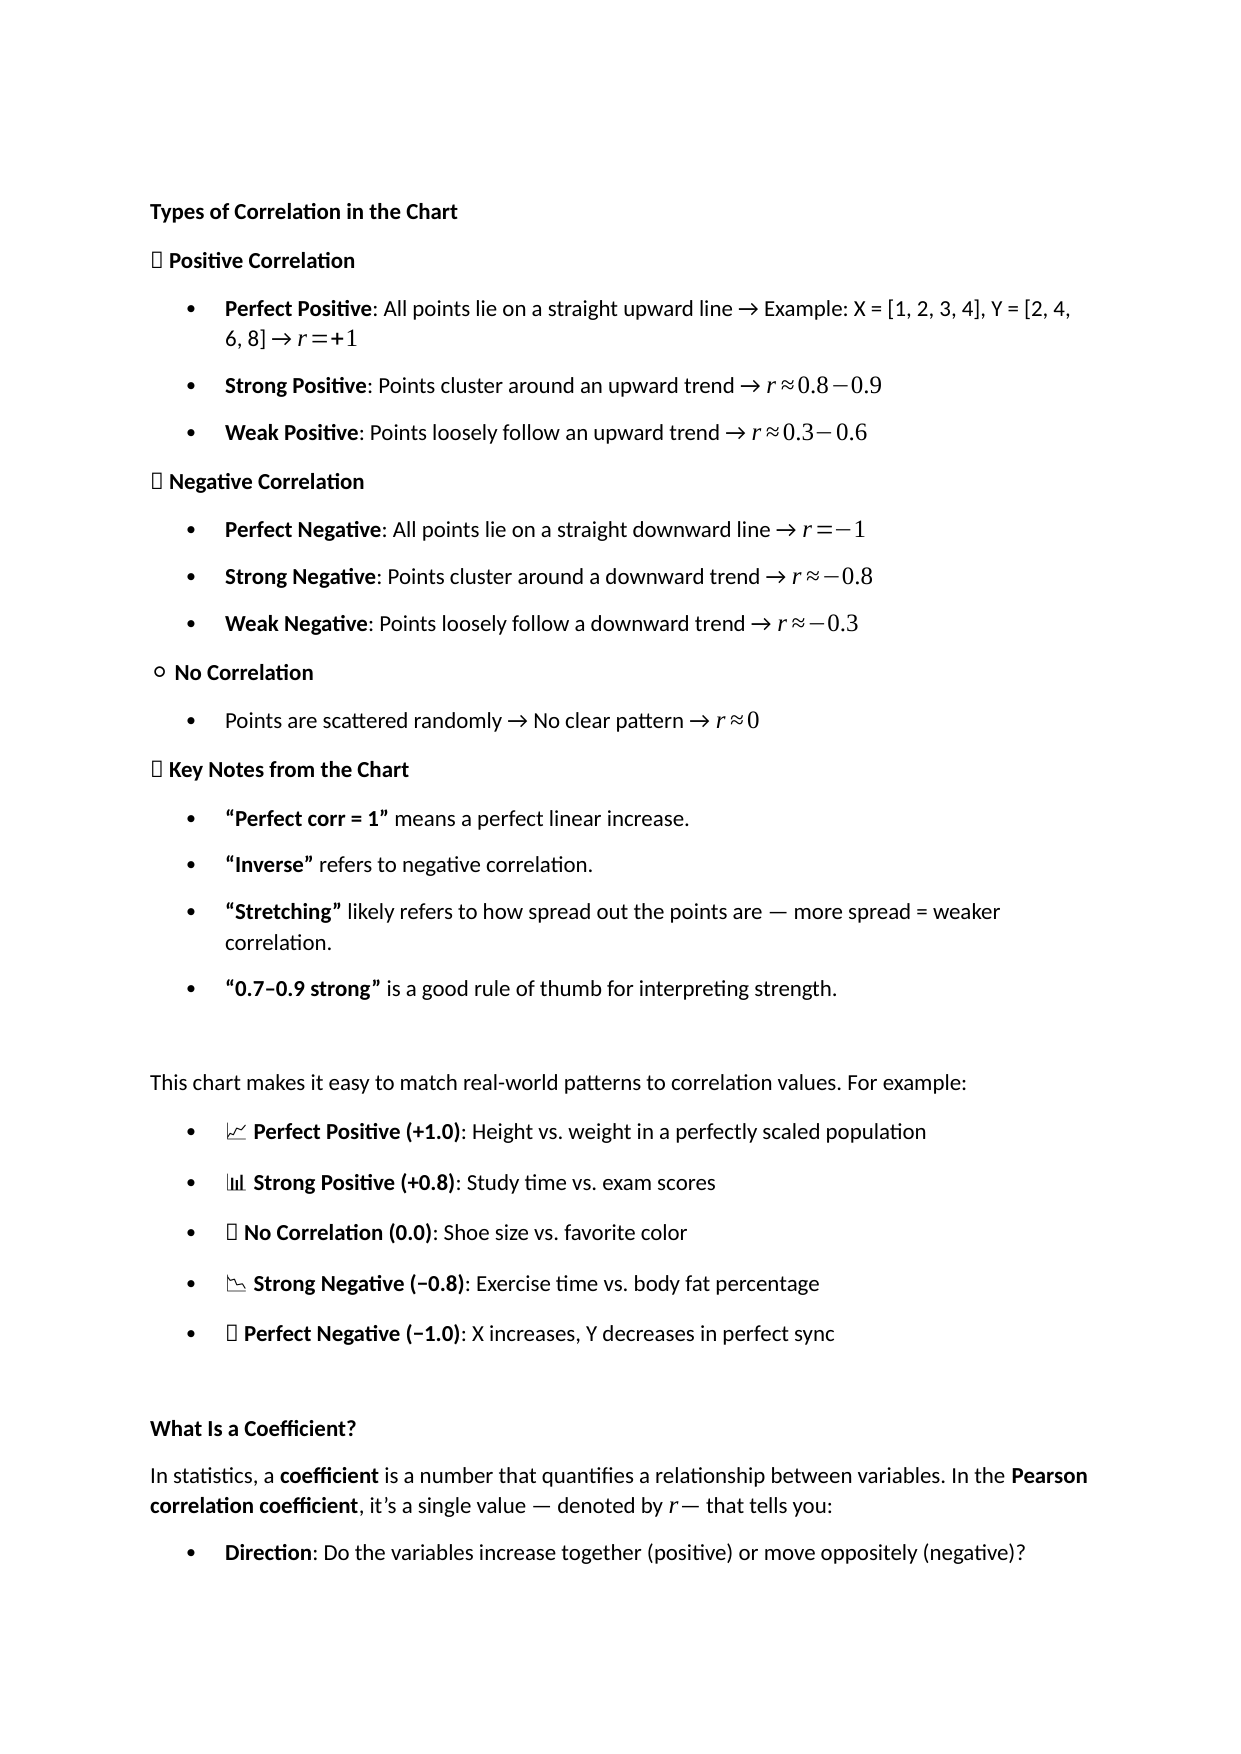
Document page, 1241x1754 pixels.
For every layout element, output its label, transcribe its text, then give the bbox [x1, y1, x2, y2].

list Direction: Do the variables increase together (positive) or move oppositely (negative)? [187, 1538, 1090, 1566]
list Weak Positive: Points loosely follow an upward trend → [187, 418, 1090, 446]
text What Is a Coefficient? [150, 1414, 1090, 1442]
text 🧠 Key Notes from the Chart [150, 753, 1090, 784]
list Points are scattered randomly → No clear pattern → [187, 706, 1090, 734]
text 🔴 Positive Correlation [150, 244, 1090, 275]
list “Inverse” refers to negative correlation. [187, 851, 1090, 879]
text ⚪ No Correlation [150, 656, 1090, 687]
text This chart makes it easy to match real-world patterns to correlation values. For example: [150, 1068, 1090, 1096]
list Weak Negative: Points loosely follow a downward trend → [187, 609, 1090, 637]
text Types of Correlation in the Chart [150, 197, 1090, 225]
list “Perfect corr = 1” means a perfect linear increase. [187, 804, 1090, 832]
list 🟰 No Correlation (0.0): Shoe size vs. favorite color [187, 1216, 1090, 1247]
list 📐 Perfect Negative (−1.0): X increases, Y decreases in perfect sync [187, 1317, 1090, 1348]
text In statistics, a coefficient is a number that quantifies a relationship between variables. In the Pearson correlation coefficient, it’s a single value — denoted by — that tells you: [150, 1461, 1090, 1519]
list 📈 Perfect Positive (+1.0): Height vs. weight in a perfectly scaled population [187, 1115, 1090, 1146]
list “Stretching” likely refers to how spread out the points are — more spread = weaker correlation. [187, 897, 1090, 956]
list Perfect Positive: All points lie on a straight upward line → Example: X = [1, 2, 3, 4], Y = [2, 4, 6, 8] → [187, 294, 1090, 352]
list “0.7–0.9 strong” is a good rule of thumb for interpreting strength. [187, 974, 1090, 1003]
list Strong Negative: Points cluster around a downward trend → [187, 562, 1090, 590]
list Strong Positive: Points cluster around an upward trend → [187, 371, 1090, 399]
text 🔵 Negative Correlation [150, 465, 1090, 496]
list Perfect Negative: All points lie on a straight downward line → [187, 515, 1090, 543]
list 📉 Strong Negative (−0.8): Exercise time vs. body fat percentage [187, 1266, 1090, 1298]
list 📊 Strong Positive (+0.8): Study time vs. exam scores [187, 1166, 1090, 1197]
